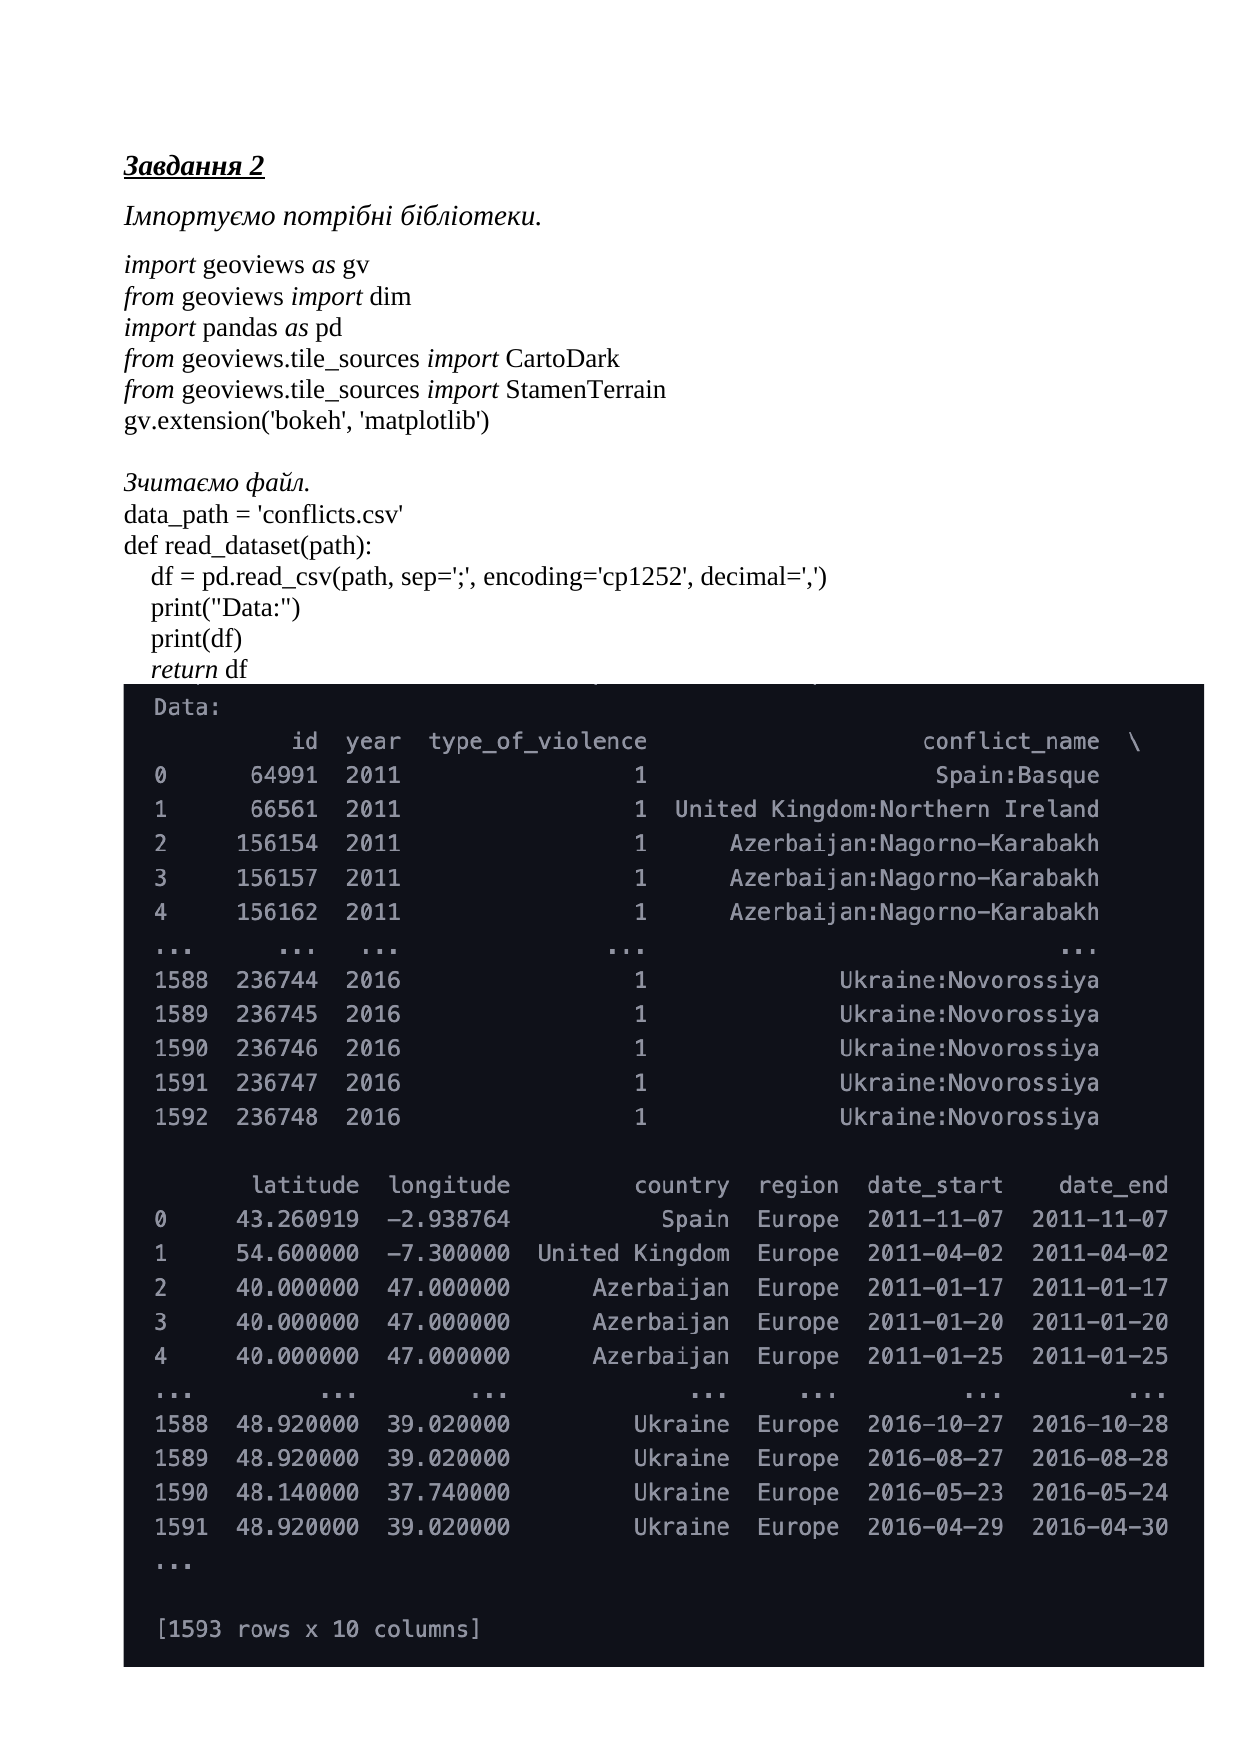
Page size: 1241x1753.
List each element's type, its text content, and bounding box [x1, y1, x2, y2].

text return df [123, 653, 1205, 684]
text Зчитаємо файл. [123, 467, 1205, 498]
text from geoviews.tile_sources import StamenTerrain [123, 373, 1205, 404]
text data_path = 'conflicts.csv' [123, 498, 1205, 529]
text def read_dataset(path): [123, 529, 1205, 560]
text print(df) [123, 622, 1205, 653]
text Завдання 2 [123, 148, 1205, 181]
text from geoviews.tile_sources import CartoDark [123, 342, 1205, 373]
picture [123, 684, 1205, 1667]
text df = pd.read_csv(path, sep=';', encoding='cp1252', decimal=',') [123, 560, 1205, 591]
text from geoviews import dim [123, 280, 1205, 311]
text print("Data:") [123, 591, 1205, 622]
text import pandas as pd [123, 311, 1205, 342]
text gv.extension('bokeh', 'matplotlib') [123, 404, 1205, 435]
text import geoviews as gv [123, 248, 1205, 280]
text Імпортуємо потрібні бібліотеки. [123, 198, 1205, 232]
